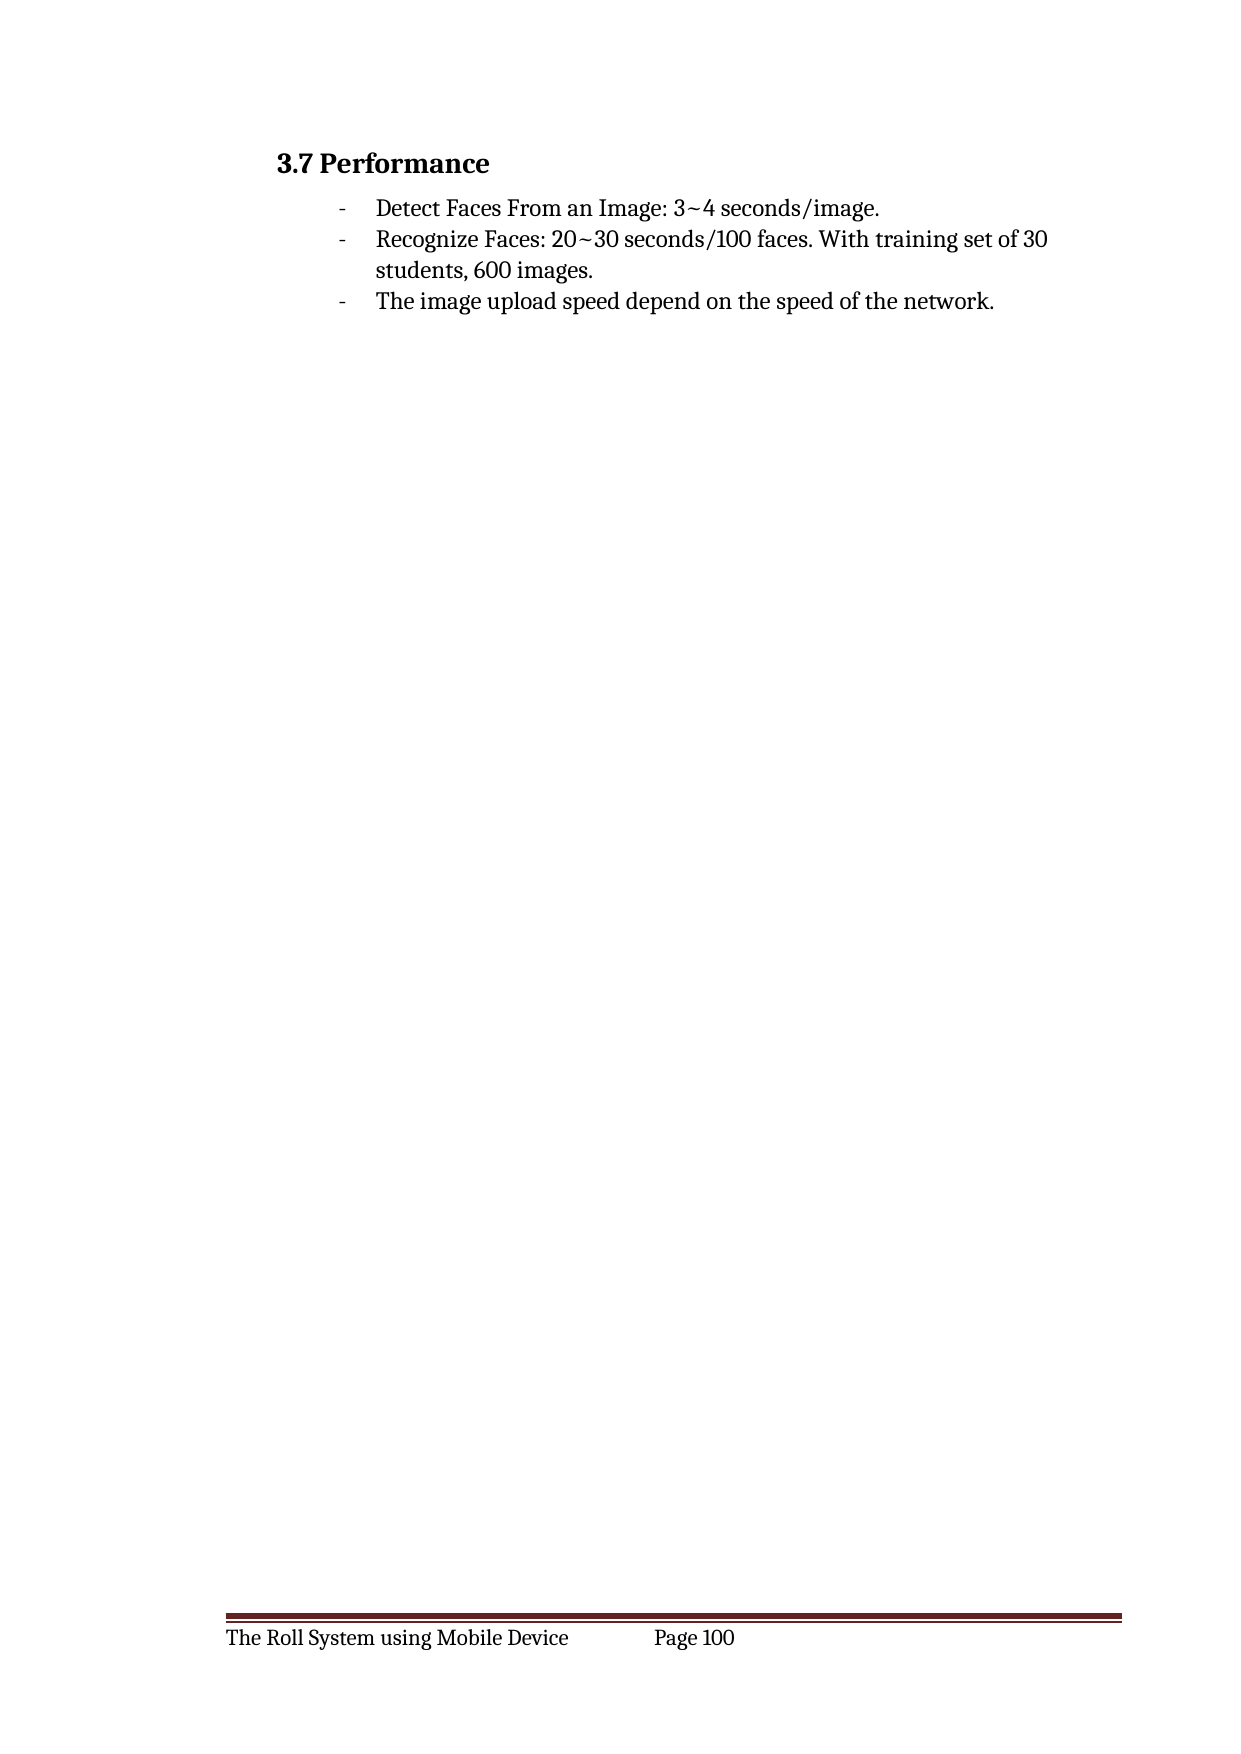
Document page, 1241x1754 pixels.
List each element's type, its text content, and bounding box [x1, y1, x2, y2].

list Detect Faces From an Image: 3~4 seconds/image. [338, 194, 1122, 222]
list The image upload speed depend on the speed of the network. [338, 287, 1122, 316]
subtitle Performance [277, 148, 1122, 181]
list Recognize Faces: 20~30 seconds/100 faces. With training set of 30 students, 600 images. [338, 225, 1122, 284]
